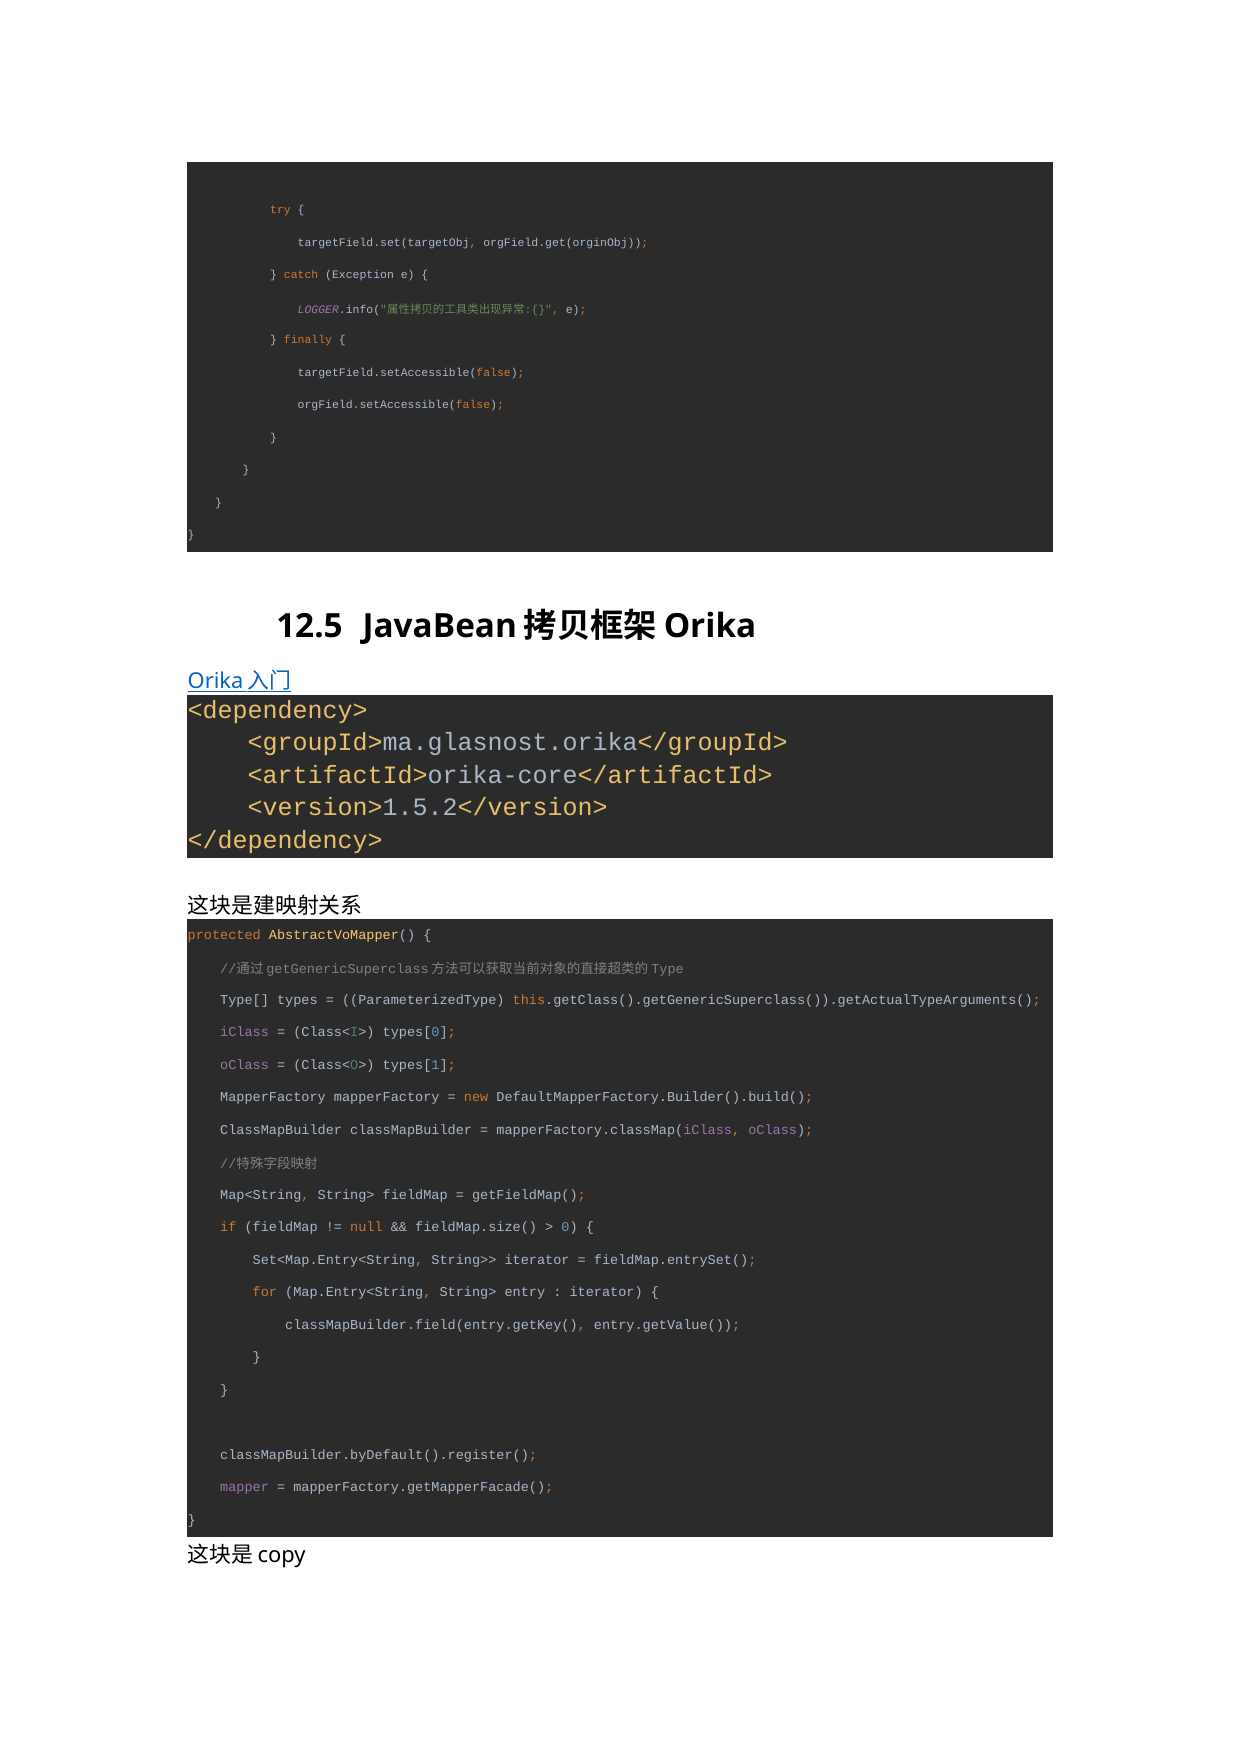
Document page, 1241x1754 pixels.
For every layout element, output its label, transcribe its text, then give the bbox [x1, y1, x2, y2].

text protected AbstractVoMapper() { //通过getGenericSuperclass方法可以获取当前对象的直接超类的 Type Type[] types = ((ParameterizedType) this.getClass().getGenericSuperclass()).getActualTypeArguments(); iClass = (Class<I>) types[0]; oClass = (Class<O>) types[1]; MapperFactory mapperFactory = new DefaultMapperFactory.Builder().build(); ClassMapBuilder classMapBuilder = mapperFactory.classMap(iClass, oClass); //特殊字段映射 Map<String, String> fieldMap = getFieldMap(); if (fieldMap != null && fieldMap.size() > 0) { Set<Map.Entry<String, String>> iterator = fieldMap.entrySet(); for (Map.Entry<String, String> entry : iterator) { classMapBuilder.field(entry.getKey(), entry.getValue()); } } classMapBuilder.byDefault().register(); mapper = mapperFactory.getMapperFacade(); } [187, 919, 1053, 1537]
text <dependency> <groupId>ma.glasnost.orika</groupId> <artifactId>orika-core</artifactId> <version>1.5.2</version> </dependency> [187, 695, 1053, 858]
subtitle JavaBean拷贝框架Orika [276, 598, 1053, 647]
text Orika入门 [187, 663, 1053, 695]
text 这块是copy [187, 1537, 1053, 1568]
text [187, 162, 1053, 552]
text 这块是建映射关系 [187, 888, 1053, 919]
